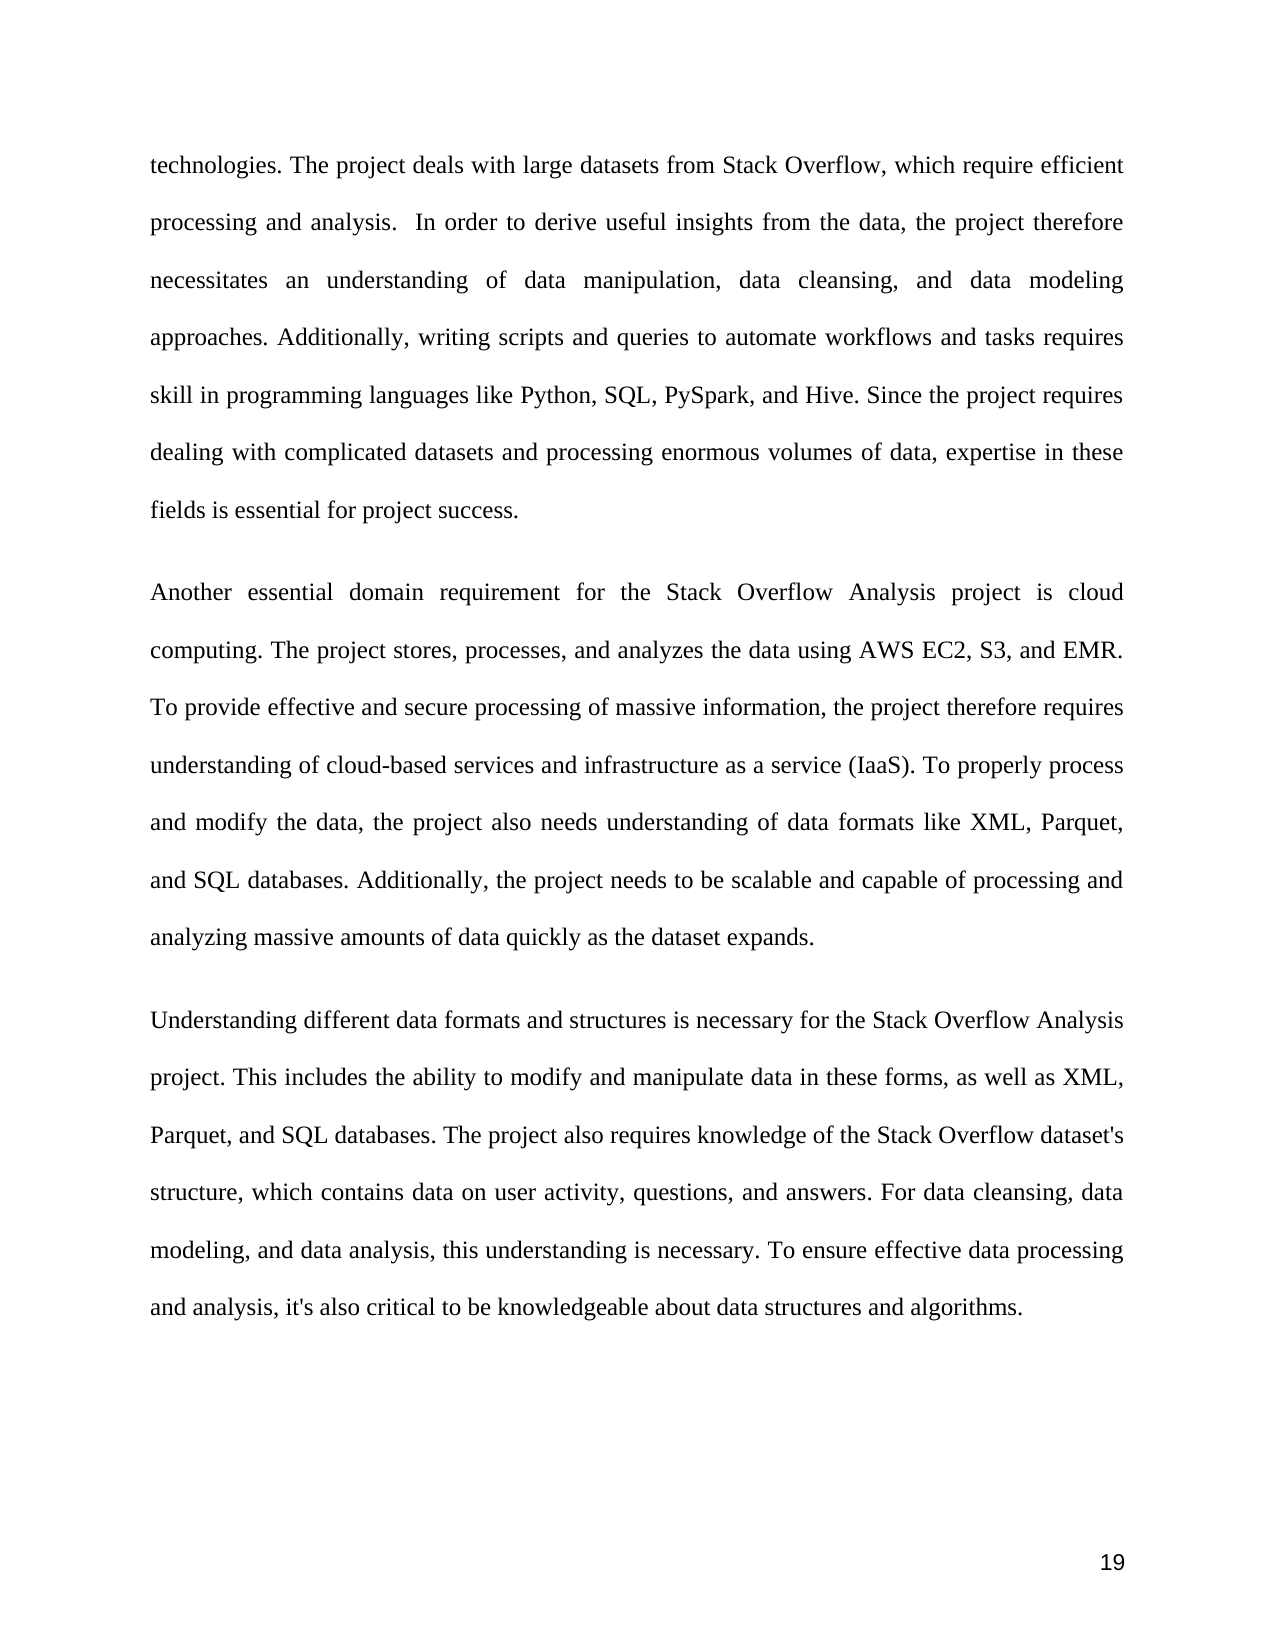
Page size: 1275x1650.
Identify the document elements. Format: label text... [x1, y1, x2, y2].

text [150, 150, 1125, 524]
text Another essential domain requirement for the Stack Overflow Analysis project is cloud computing. The project stores, processes, and analyzes the data using AWS EC2, S3, and EMR. To provide effective and secure processing of massive information, the project therefore requires understanding of cloud-based services and infrastructure as a service (IaaS). To properly process and modify the data, the project also needs understanding of data formats like XML, Parquet, and SQL databases. Additionally, the project needs to be scalable and capable of processing and analyzing massive amounts of data quickly as the dataset expands. [150, 577, 1125, 951]
text Understanding different data formats and structures is necessary for the Stack Overflow Analysis project. This includes the ability to modify and manipulate data in these forms, as well as XML, Parquet, and SQL databases. The project also requires knowledge of the Stack Overflow dataset's structure, which contains data on user activity, questions, and answers. For data cleansing, data modeling, and data analysis, this understanding is necessary. To ensure effective data processing and analysis, it's also critical to be knowledgeable about data structures and algorithms. [150, 1005, 1125, 1321]
